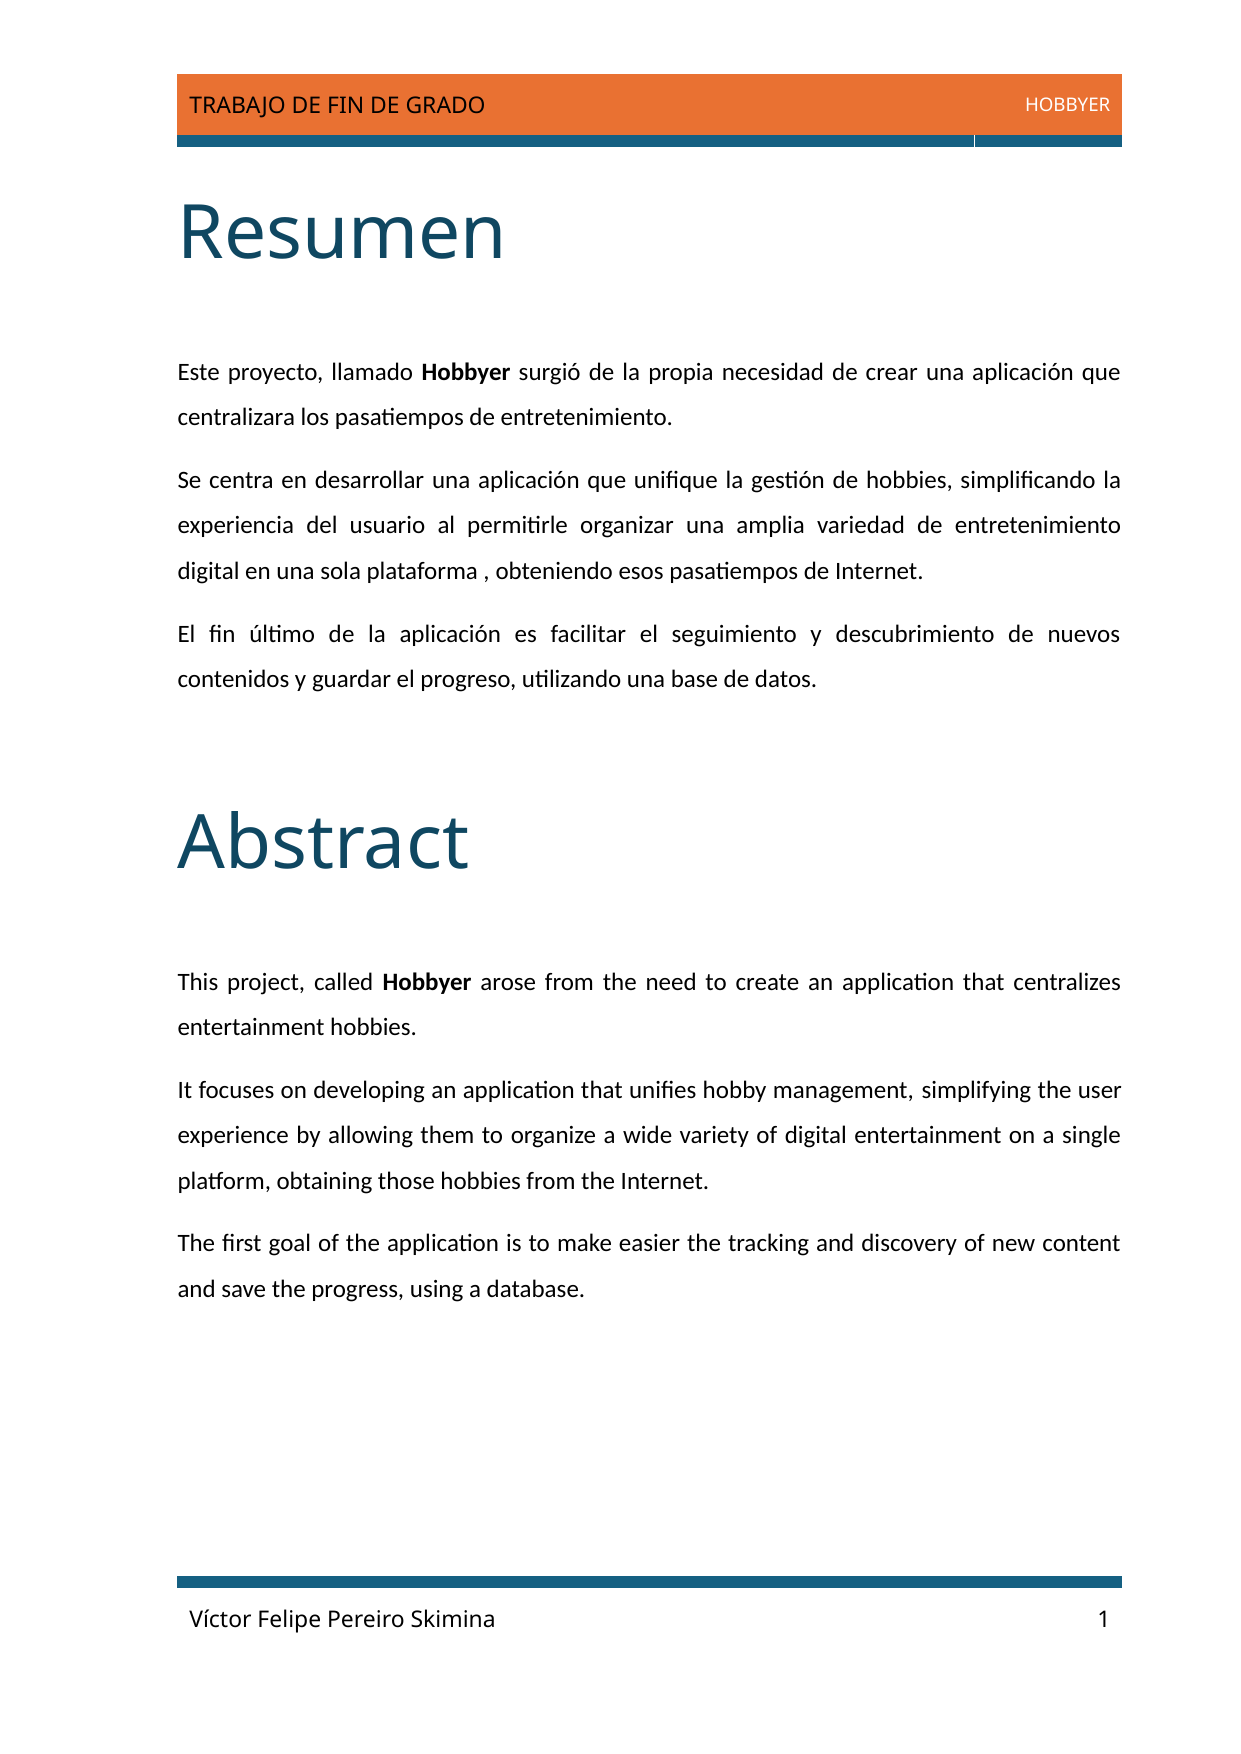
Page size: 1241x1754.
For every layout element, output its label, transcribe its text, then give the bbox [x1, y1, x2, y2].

text This project, called Hobbyer arose from the need to create an application that centralizes entertainment hobbies. [177, 966, 1122, 1042]
text Resumen [177, 178, 1122, 281]
text Abstract [177, 788, 1122, 890]
text Este proyecto, llamado Hobbyer surgió de la propia necesidad de crear una aplicación que centralizara los pasatiempos de entretenimiento. [177, 356, 1122, 432]
text Se centra en desarrollar una aplicación que unifique la gestión de hobbies, simplificando la experiencia del usuario al permitirle organizar una amplia variedad de entretenimiento digital en una sola plataforma , obteniendo esos pasatiempos de Internet. [177, 464, 1122, 586]
text El fin último de la aplicación es facilitar el seguimiento y descubrimiento de nuevos contenidos y guardar el progreso, utilizando una base de datos. [177, 618, 1122, 694]
text It focuses on developing an application that unifies hobby management, simplifying the user experience by allowing them to organize a wide variety of digital entertainment on a single platform, obtaining those hobbies from the Internet. [177, 1074, 1122, 1196]
text The first goal of the application is to make easier the tracking and discovery of new content and save the progress, using a database. [177, 1228, 1122, 1304]
